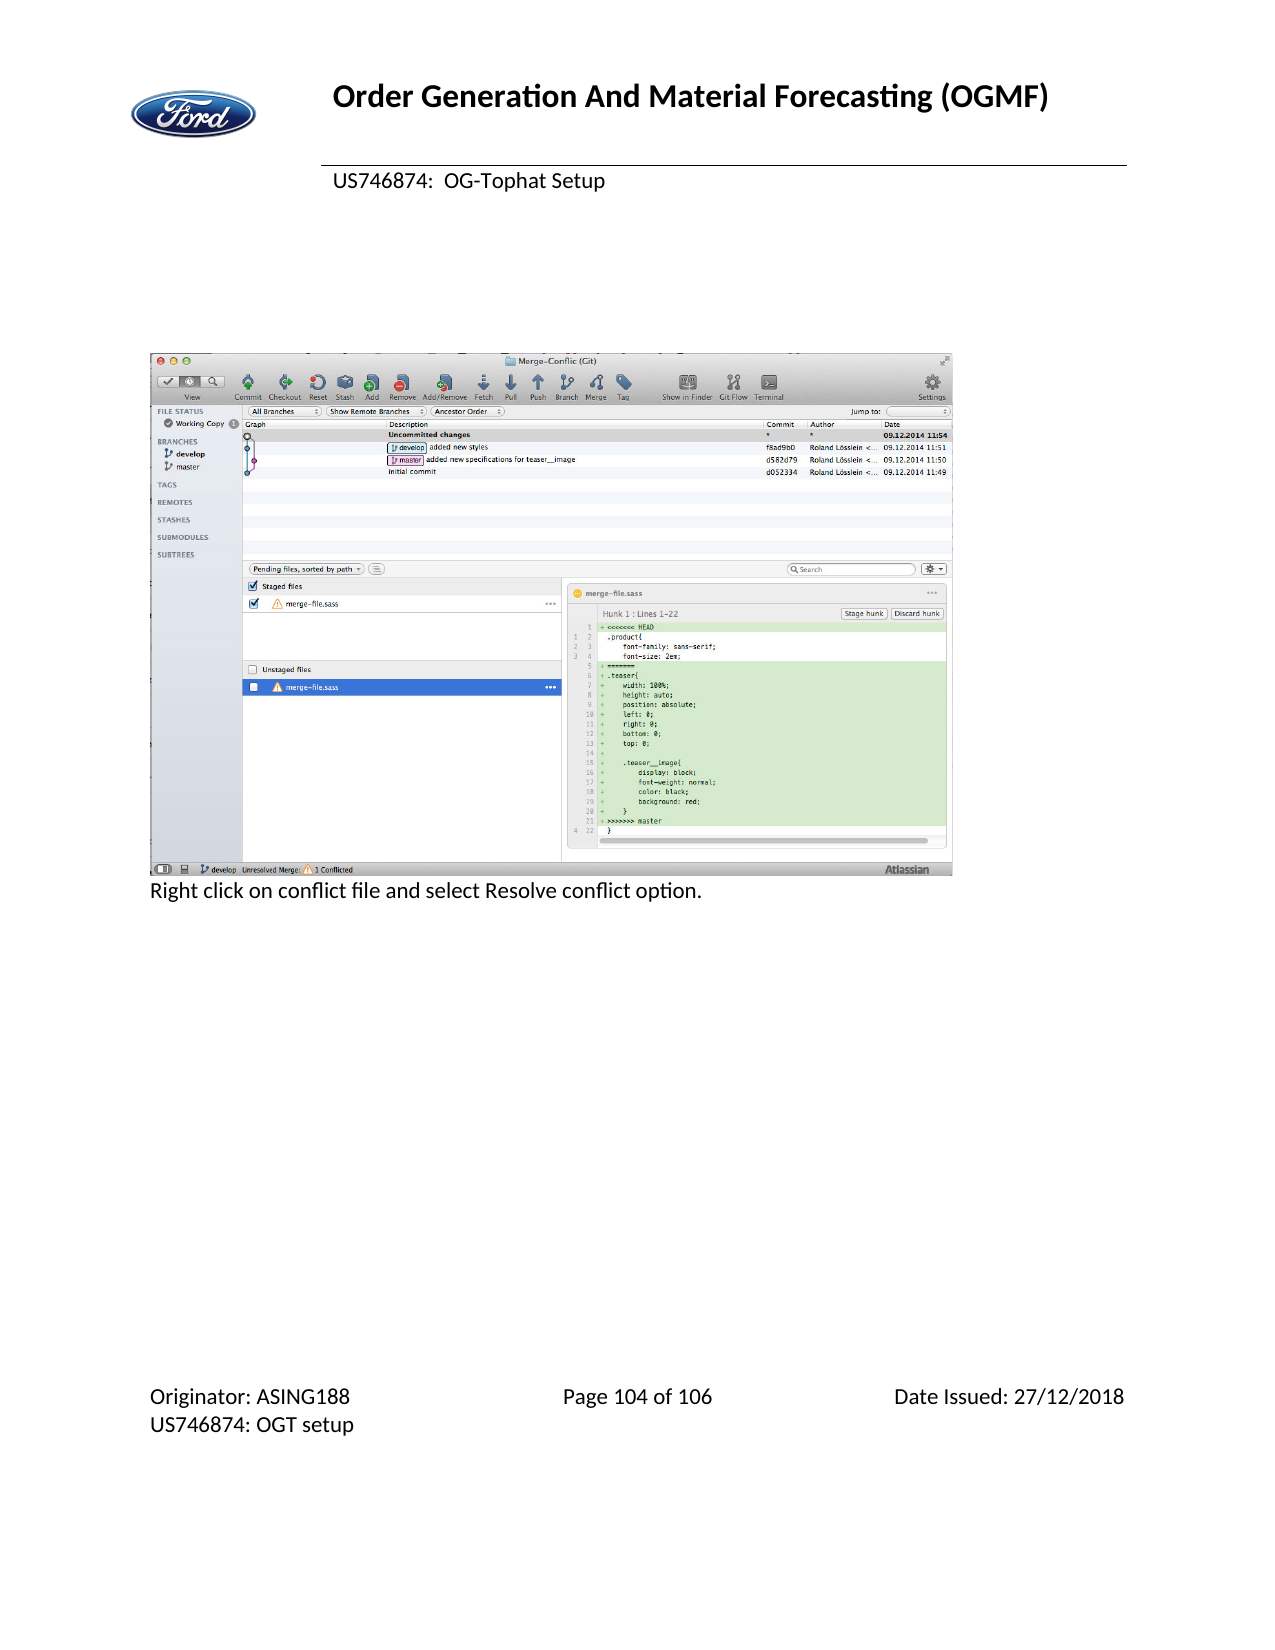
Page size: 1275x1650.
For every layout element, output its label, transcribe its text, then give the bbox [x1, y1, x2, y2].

picture [150, 353, 953, 876]
picture [115, 75, 272, 154]
text Right click on conflict file and select Resolve conflict option. [150, 876, 1125, 904]
